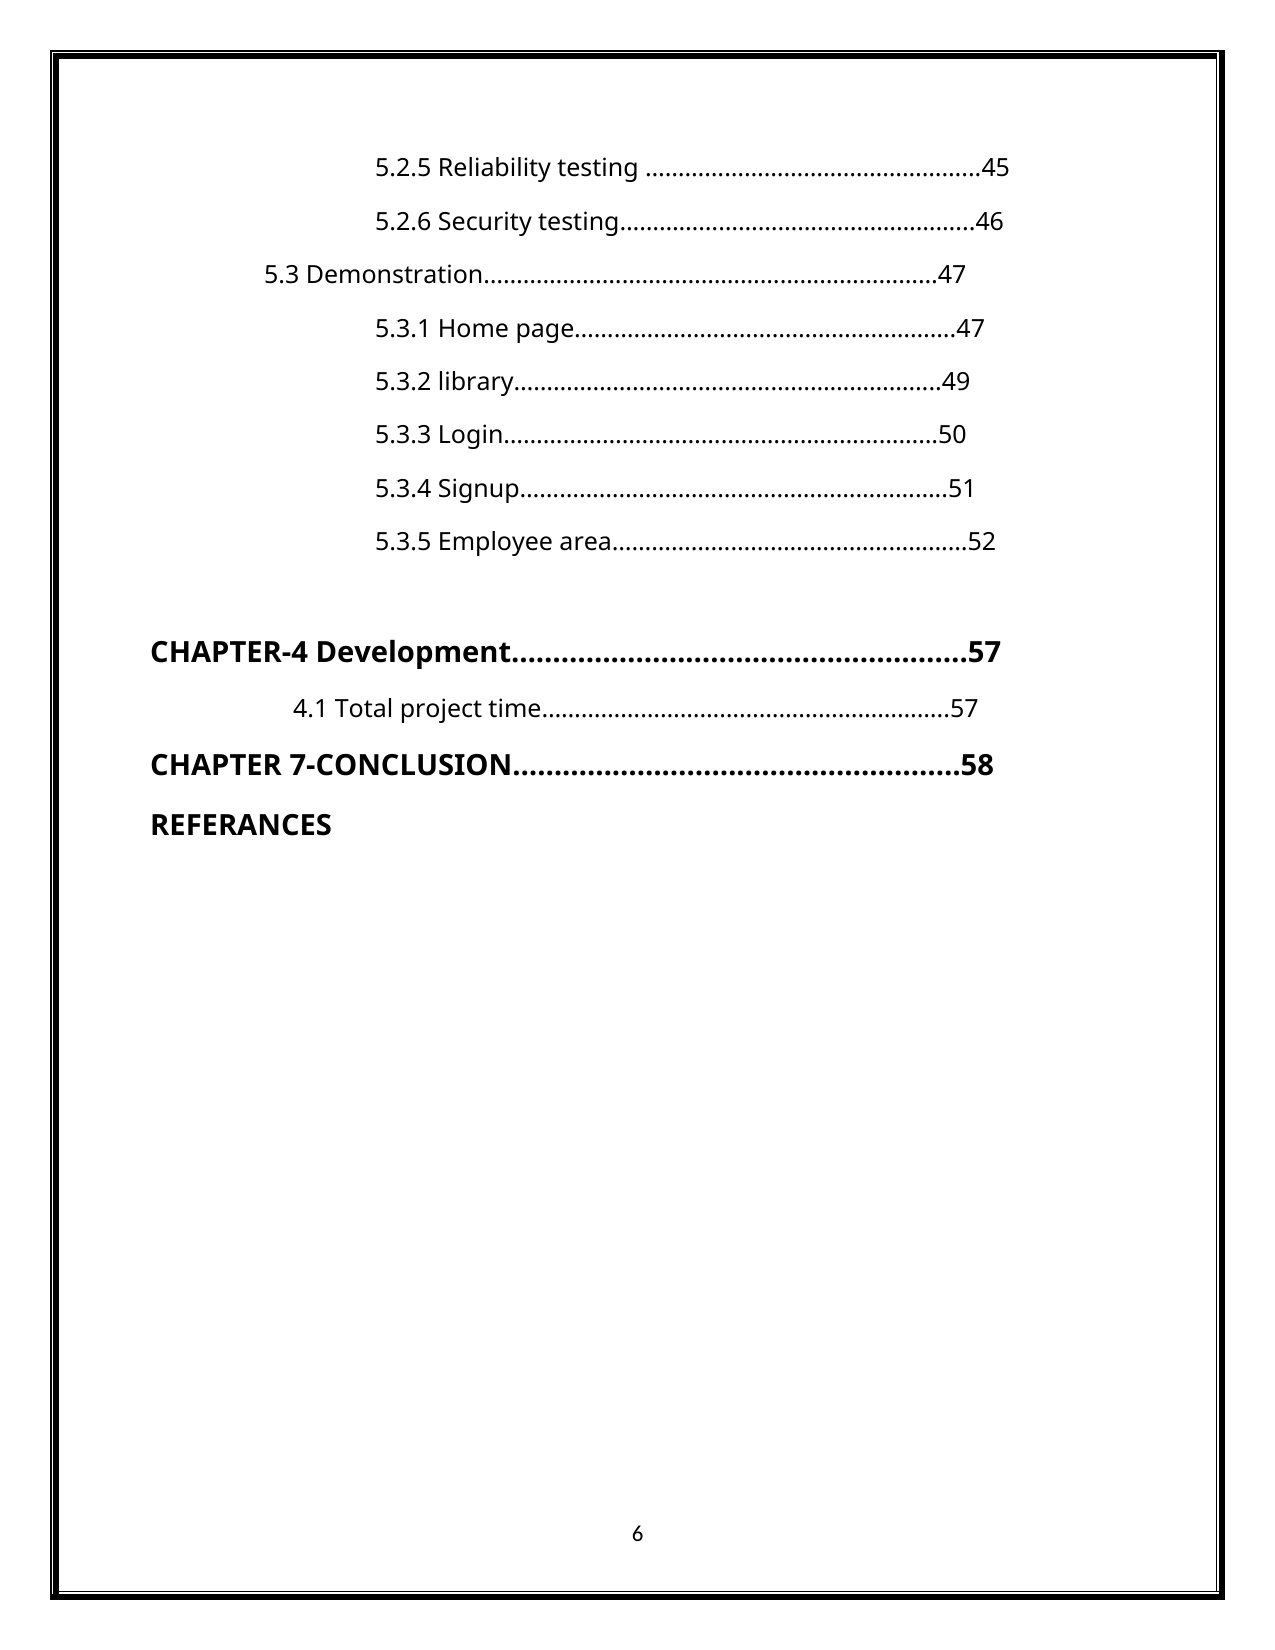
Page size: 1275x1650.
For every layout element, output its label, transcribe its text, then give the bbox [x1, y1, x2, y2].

text 4.1 Total project time……………………………………………………..57 [150, 690, 1125, 724]
text REFERANCES [150, 804, 1125, 843]
text 5.3.3 Login…………………………………………………………50 [150, 417, 1125, 451]
text CHAPTER 7-CONCLUSION………………………………………………58 [150, 744, 1125, 784]
text 5.3.2 library………………………………………………………..49 [150, 364, 1125, 398]
text 5.2.5 Reliability testing …………………………………………...45 [150, 150, 1125, 184]
text 5.3.5 Employee area………………………………………………52 [150, 524, 1125, 558]
text 5.3.4 Signup………………………………………………………..51 [150, 471, 1125, 505]
text 5.2.6 Security testing……………………………………………...46 [150, 203, 1125, 237]
text 5.3.1 Home page………………………………………………….47 [150, 310, 1125, 344]
text CHAPTER-4 Development……………………………………………….57 [150, 631, 1125, 671]
text 5.3 Demonstration……………………………………………………………47 [150, 257, 1125, 291]
